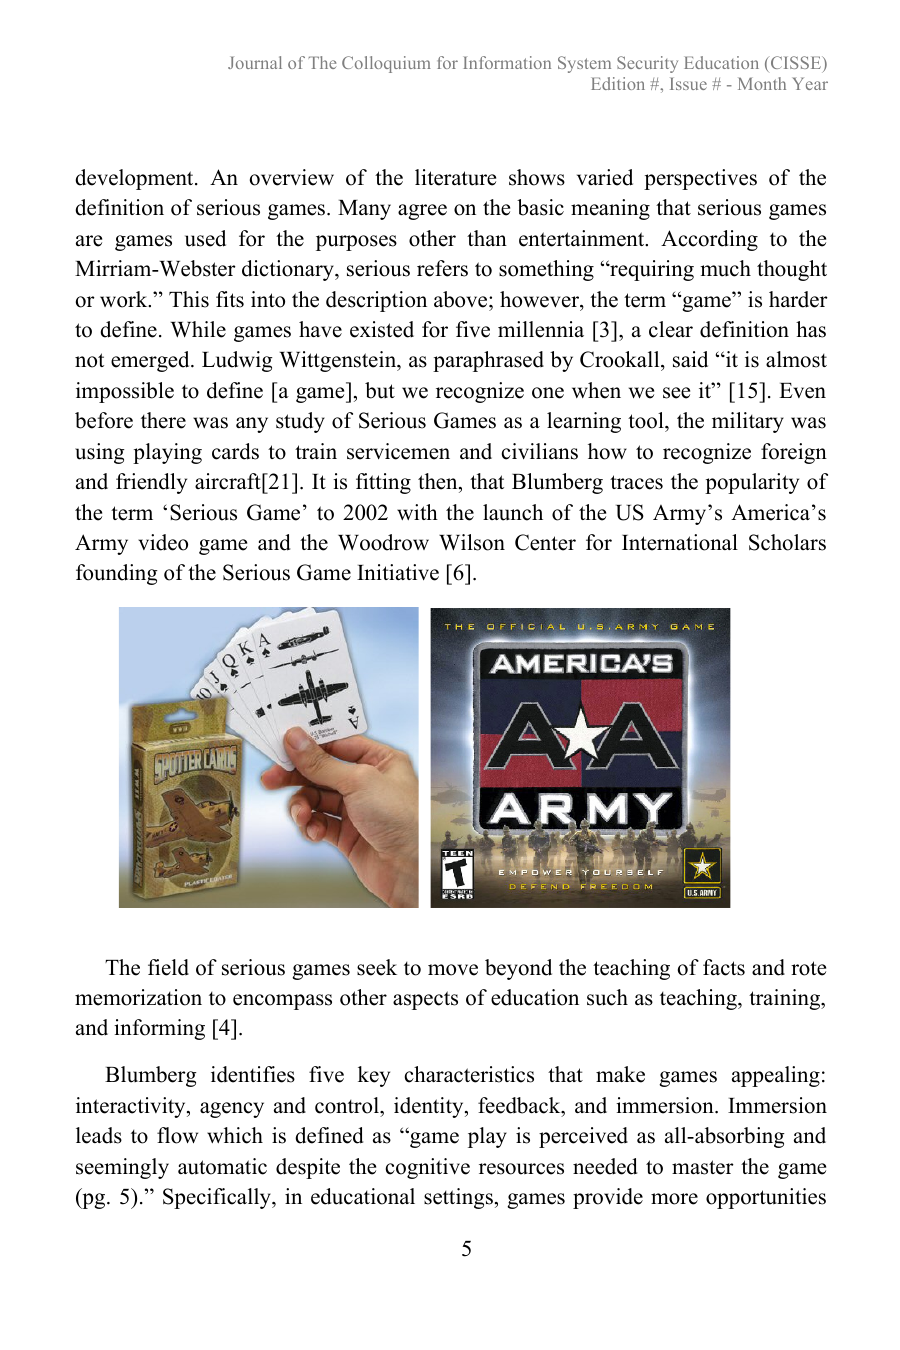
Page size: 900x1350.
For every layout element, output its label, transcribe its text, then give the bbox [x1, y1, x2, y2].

picture [430, 608, 731, 908]
text The field of serious games seek to move beyond the teaching of facts and rote memorization to encompass other aspects of education such as teaching, training, and informing [4]. [75, 954, 828, 1041]
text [75, 165, 828, 586]
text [75, 1062, 828, 1209]
picture [118, 607, 419, 908]
